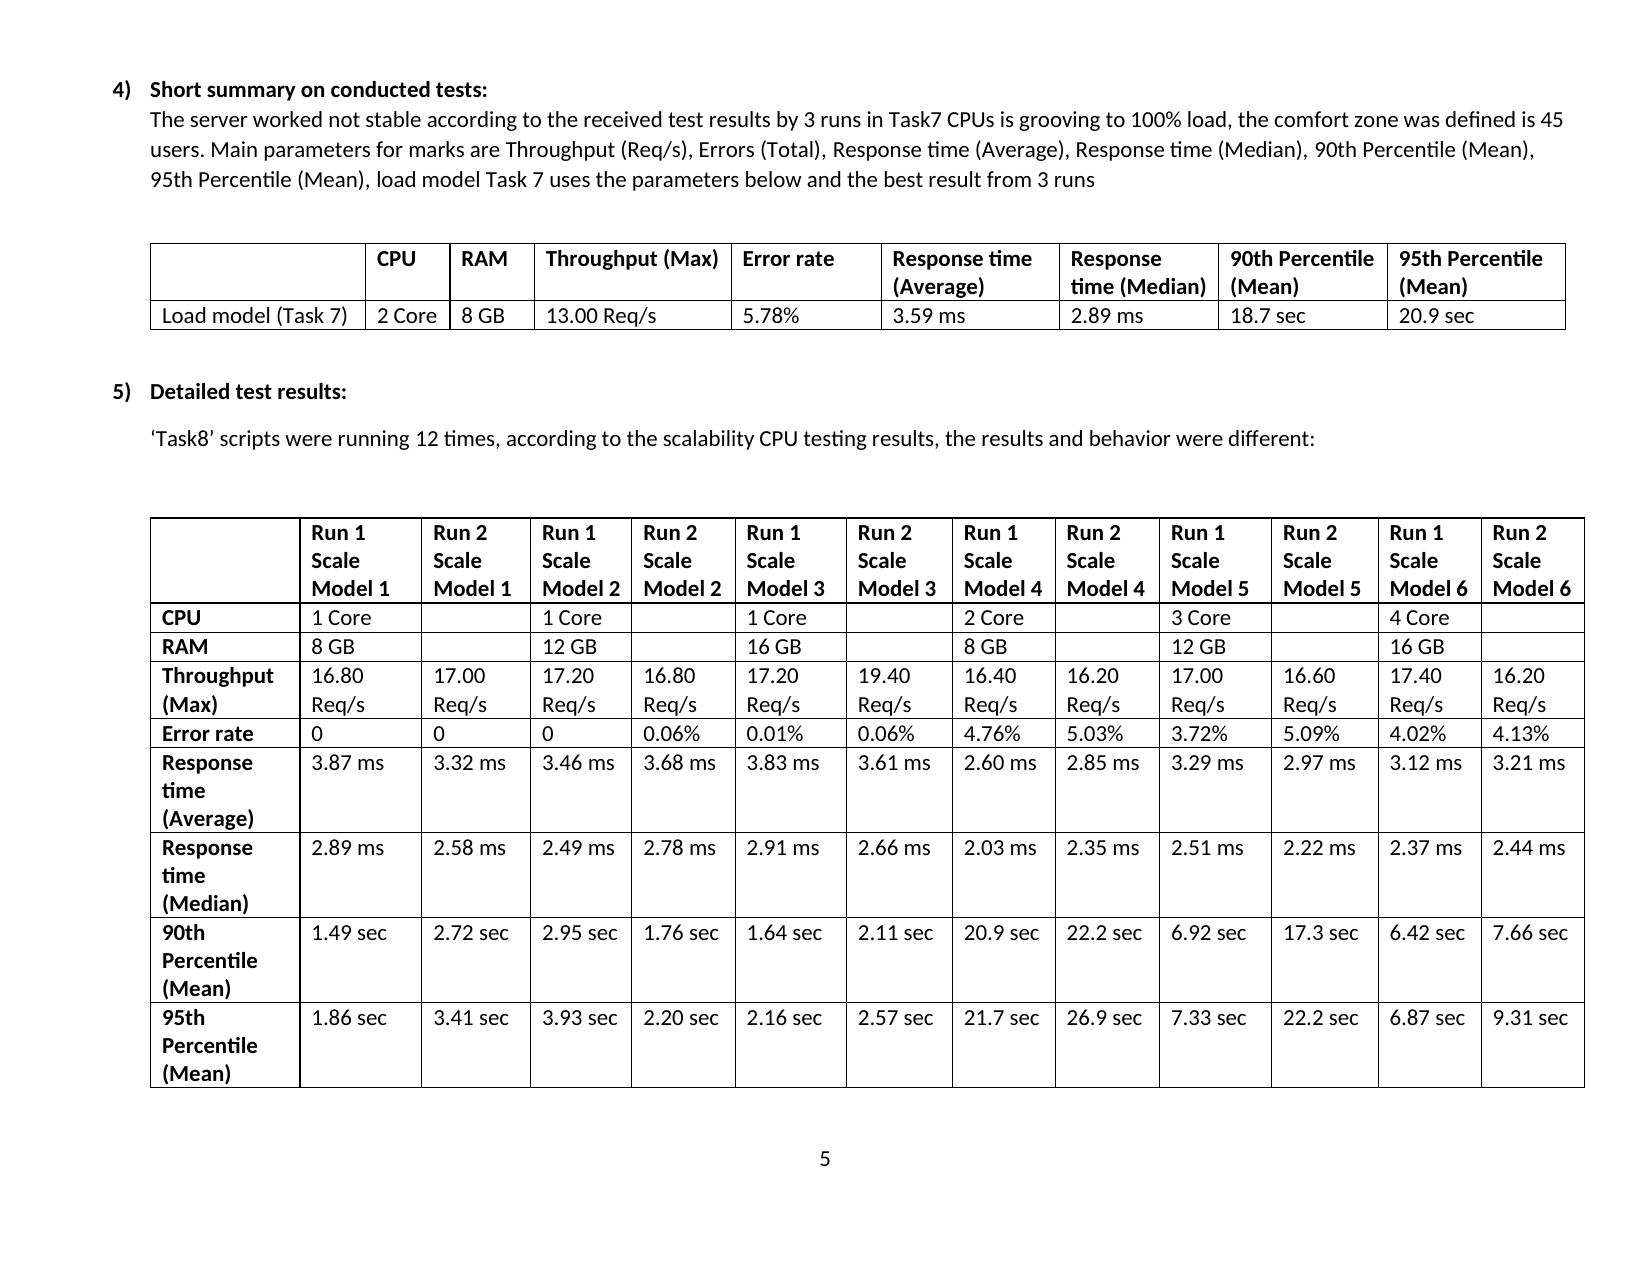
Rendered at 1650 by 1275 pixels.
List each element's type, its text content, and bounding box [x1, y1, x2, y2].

table_cell 3.83 ms [736, 748, 846, 832]
table_cell 16.80 Req/s [632, 662, 735, 718]
table_cell 5.09% [1272, 719, 1378, 747]
table_cell 2.37 ms [1379, 833, 1481, 917]
table_cell 3 Core [1160, 604, 1271, 632]
table_cell 3.68 ms [632, 748, 735, 832]
table_header Response time (Median) [1060, 244, 1218, 300]
table_cell [847, 633, 952, 661]
table_cell 17.20 Req/s [531, 662, 631, 718]
table_cell RAM [151, 633, 299, 661]
table_cell [1272, 633, 1378, 661]
table_header Response time (Average) [882, 244, 1059, 300]
table_header Run 1 Scale Model 3 [736, 519, 846, 602]
table_cell 17.00 Req/s [1160, 662, 1271, 718]
table_cell 0 [422, 719, 530, 747]
table_cell 20.9 sec [953, 918, 1055, 1002]
table_header Run 2 Scale Model 5 [1272, 519, 1378, 602]
table_cell 2.89 ms [301, 833, 421, 917]
table_cell 3.46 ms [531, 748, 631, 832]
table_cell 16 GB [736, 633, 846, 661]
table_cell 1.76 sec [632, 918, 735, 1002]
table_cell 6.42 sec [1379, 918, 1481, 1002]
table_cell 18.7 sec [1219, 301, 1387, 329]
table_cell 2.91 ms [736, 833, 846, 917]
table_header Run 1 Scale Model 4 [953, 519, 1055, 602]
table_cell 5.78% [732, 301, 881, 329]
table_cell 2.89 ms [1060, 301, 1218, 329]
table_header Throughput (Max) [535, 244, 731, 300]
table_cell 20.9 sec [1388, 301, 1565, 329]
table_cell [1056, 604, 1159, 632]
table_cell 2.57 sec [847, 1003, 952, 1087]
table_cell Response time (Average) [151, 748, 299, 832]
table_cell [847, 604, 952, 632]
table_cell 8 GB [301, 633, 421, 661]
table_cell 4.02% [1379, 719, 1481, 747]
table_cell 8 GB [451, 301, 534, 329]
table_cell 1.86 sec [301, 1003, 421, 1087]
table_cell 3.32 ms [422, 748, 530, 832]
table_cell 2.20 sec [632, 1003, 735, 1087]
table_cell 2.78 ms [632, 833, 735, 917]
table_header Run 2 Scale Model 2 [632, 519, 735, 602]
table_cell 4 Core [1379, 604, 1481, 632]
table_cell 2.97 ms [1272, 748, 1378, 832]
table_cell 6.87 sec [1379, 1003, 1481, 1087]
table_cell 4.13% [1482, 719, 1584, 747]
table_cell 2.49 ms [531, 833, 631, 917]
table_cell 16.40 Req/s [953, 662, 1055, 718]
table_cell 16.80 Req/s [301, 662, 421, 718]
table_cell [1272, 604, 1378, 632]
table_cell Throughput (Max) [151, 662, 299, 718]
table_header Run 1 Scale Model 2 [531, 519, 631, 602]
table_cell 19.40 Req/s [847, 662, 952, 718]
table_cell 6.92 sec [1160, 918, 1271, 1002]
table_cell 2.16 sec [736, 1003, 846, 1087]
table_cell 0 [301, 719, 421, 747]
table_cell 2.58 ms [422, 833, 530, 917]
table_header CPU [366, 244, 449, 300]
table_cell 22.2 sec [1272, 1003, 1378, 1087]
table_cell 2.72 sec [422, 918, 530, 1002]
table_header Run 2 Scale Model 4 [1056, 519, 1159, 602]
table_cell 2.35 ms [1056, 833, 1159, 917]
table_cell 12 GB [531, 633, 631, 661]
table_cell 17.20 Req/s [736, 662, 846, 718]
table_cell 8 GB [953, 633, 1055, 661]
table_cell Load model (Task 7) [151, 301, 365, 329]
table_cell [1482, 604, 1584, 632]
list Short summary on conducted tests: [112, 75, 1575, 103]
table_cell 0 [531, 719, 631, 747]
table_cell 90th Percentile (Mean) [151, 918, 299, 1002]
table_cell 9.31 sec [1482, 1003, 1584, 1087]
table_cell Error rate [151, 719, 299, 747]
list The server worked not stable according to the received test results by 3 runs in Task7 CPUs is grooving to 100% load, the comfort zone was defined is 45 users. Main parameters for marks are Throughput (Req/s), Errors (Total), Response time (Average), Response time (Median), 90th Percentile (Mean), 95th Percentile (Mean), load model Task 7 uses the parameters below and the best result from 3 runs [150, 105, 1575, 194]
table_cell 95th Percentile (Mean) [151, 1003, 299, 1087]
table_cell [422, 604, 530, 632]
table_cell 3.41 sec [422, 1003, 530, 1087]
table_cell 1.64 sec [736, 918, 846, 1002]
table_cell 1.49 sec [301, 918, 421, 1002]
table_cell 3.87 ms [301, 748, 421, 832]
table_cell 17.40 Req/s [1379, 662, 1481, 718]
table_header [151, 244, 365, 300]
table_header Run 1 Scale Model 1 [301, 519, 421, 602]
table_cell 1 Core [736, 604, 846, 632]
table_header Run 2 Scale Model 6 [1482, 519, 1584, 602]
table_header Error rate [732, 244, 881, 300]
list Detailed test results: [112, 377, 1575, 405]
table_cell 2.60 ms [953, 748, 1055, 832]
table_header [151, 519, 299, 602]
table_header Run 2 Scale Model 1 [422, 519, 530, 602]
table_cell 3.93 sec [531, 1003, 631, 1087]
table_cell 17.00 Req/s [422, 662, 530, 718]
table_cell 2.51 ms [1160, 833, 1271, 917]
table_cell [1482, 633, 1584, 661]
table_cell 22.2 sec [1056, 918, 1159, 1002]
table_header 90th Percentile (Mean) [1219, 244, 1387, 300]
table_cell 0.06% [847, 719, 952, 747]
table_cell 5.03% [1056, 719, 1159, 747]
table_cell 3.21 ms [1482, 748, 1584, 832]
table_cell 0.01% [736, 719, 846, 747]
table_cell [422, 633, 530, 661]
table_cell 3.12 ms [1379, 748, 1481, 832]
table_cell 2.66 ms [847, 833, 952, 917]
table_cell [1056, 633, 1159, 661]
table_cell 17.3 sec [1272, 918, 1378, 1002]
table_header 95th Percentile (Mean) [1388, 244, 1565, 300]
table_header Run 1 Scale Model 6 [1379, 519, 1481, 602]
table_cell 13.00 Req/s [535, 301, 731, 329]
table_cell 16 GB [1379, 633, 1481, 661]
table_cell 12 GB [1160, 633, 1271, 661]
table_cell [632, 604, 735, 632]
table_cell 16.60 Req/s [1272, 662, 1378, 718]
table_cell 26.9 sec [1056, 1003, 1159, 1087]
table_cell 0.06% [632, 719, 735, 747]
text ‘Task8’ scripts were running 12 times, according to the scalability CPU testing results, the results and behavior were different: [75, 424, 1575, 452]
table_cell 7.66 sec [1482, 918, 1584, 1002]
table_header Run 2 Scale Model 3 [847, 519, 952, 602]
table_cell 2 Core [366, 301, 449, 329]
table_cell 7.33 sec [1160, 1003, 1271, 1087]
table_cell 2.11 sec [847, 918, 952, 1002]
table_cell 3.61 ms [847, 748, 952, 832]
table_header RAM [451, 244, 534, 300]
table_cell 4.76% [953, 719, 1055, 747]
table_cell 2.44 ms [1482, 833, 1584, 917]
table_cell 2 Core [953, 604, 1055, 632]
table_cell 1 Core [531, 604, 631, 632]
table_cell 2.22 ms [1272, 833, 1378, 917]
table_cell 2.95 sec [531, 918, 631, 1002]
table_cell 16.20 Req/s [1482, 662, 1584, 718]
table_cell 3.59 ms [882, 301, 1059, 329]
table_cell 2.03 ms [953, 833, 1055, 917]
table_cell 1 Core [301, 604, 421, 632]
table_cell 3.29 ms [1160, 748, 1271, 832]
table_cell CPU [151, 604, 299, 632]
table_header Run 1 Scale Model 5 [1160, 519, 1271, 602]
table_cell [632, 633, 735, 661]
table_cell 21.7 sec [953, 1003, 1055, 1087]
table_cell 16.20 Req/s [1056, 662, 1159, 718]
table_cell 2.85 ms [1056, 748, 1159, 832]
table_cell Response time (Median) [151, 833, 299, 917]
table_cell 3.72% [1160, 719, 1271, 747]
